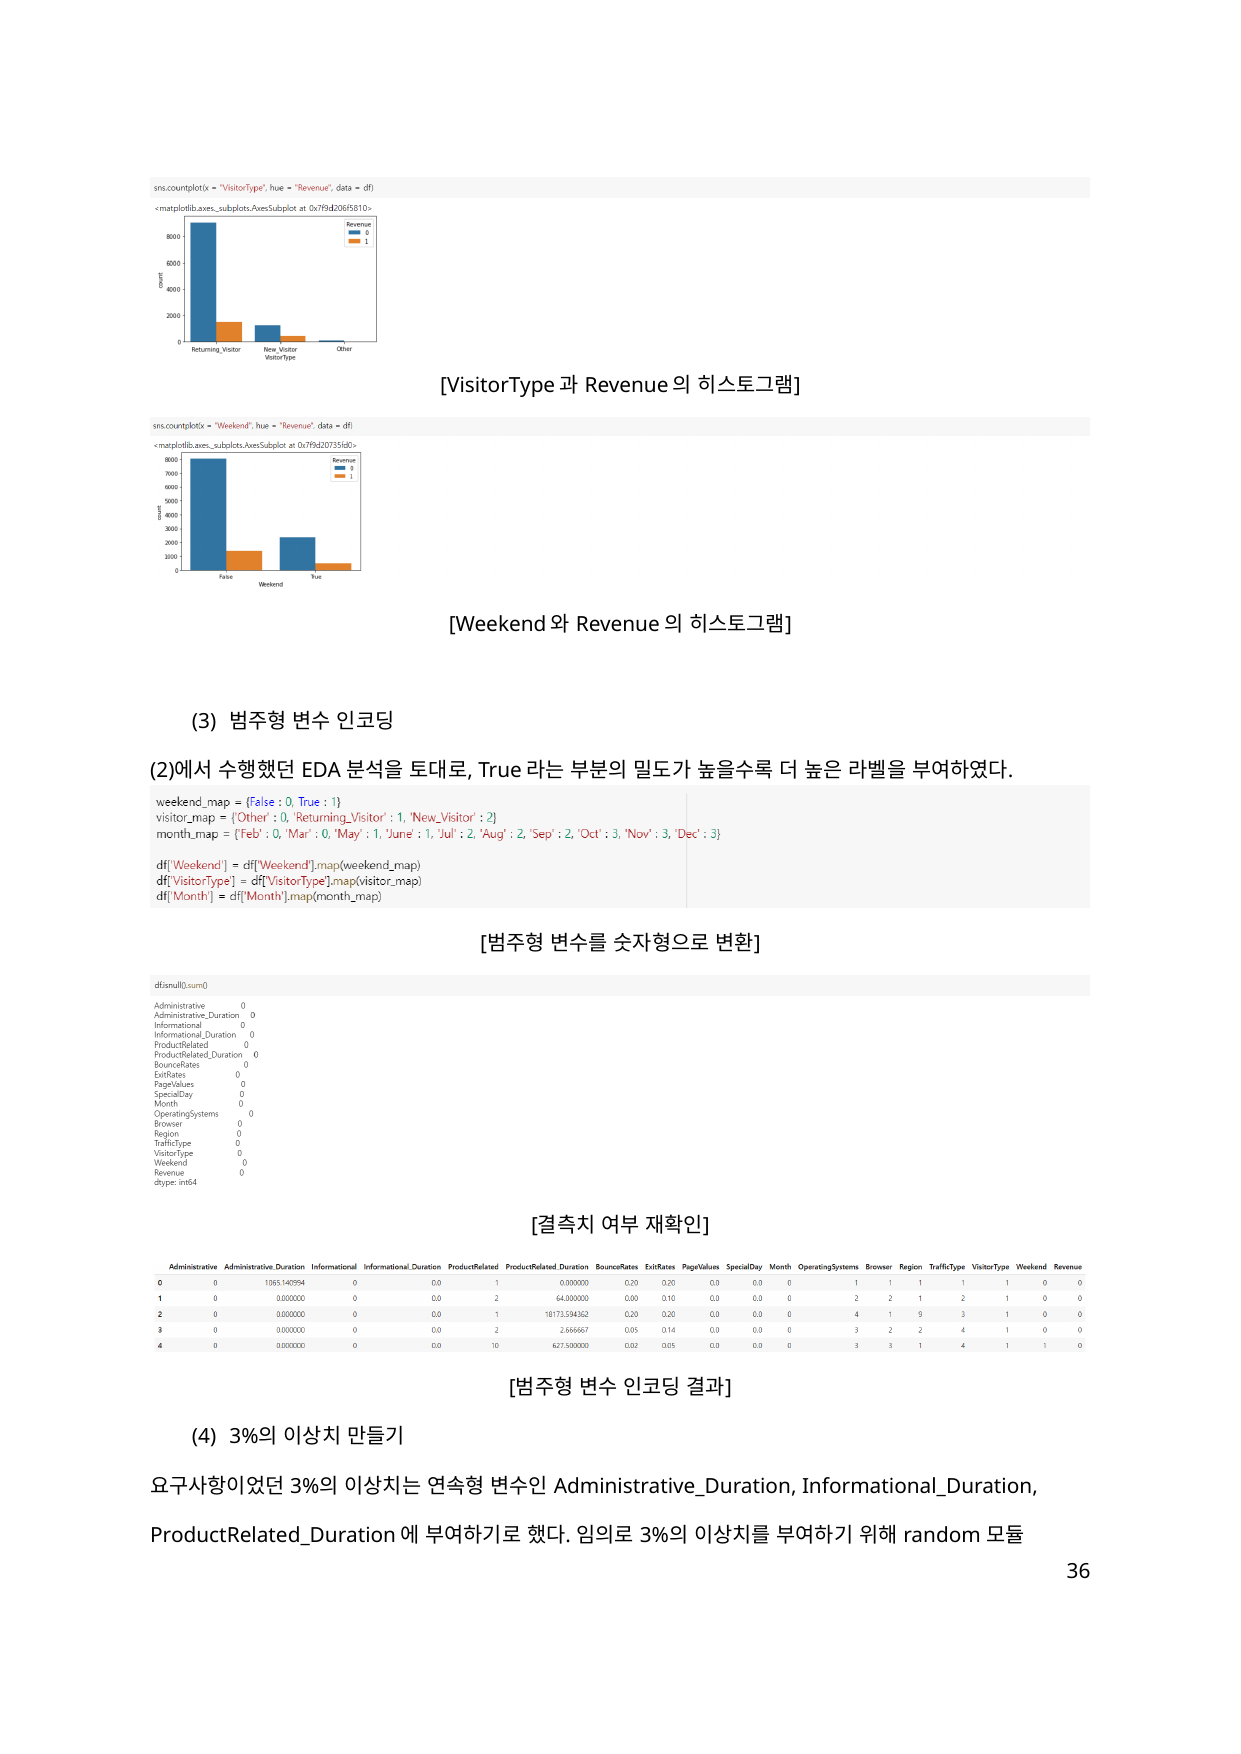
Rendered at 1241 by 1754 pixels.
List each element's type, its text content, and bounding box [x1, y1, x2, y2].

picture [150, 975, 1091, 1189]
list 3%의 이상치 만들기 [192, 1419, 1090, 1450]
picture [150, 785, 1091, 908]
text [Weekend와 Revenue의 히스토그램] [150, 607, 1090, 638]
picture [150, 177, 1091, 367]
text [결측치 여부 재확인] [150, 1208, 1090, 1238]
text [VisitorType과 Revenue의 히스토그램] [150, 367, 1090, 399]
text ProductRelated_Duration에 부여하기로 했다. 임의로 3%의 이상치를 부여하기 위해 random 모듈 [150, 1518, 1090, 1549]
text (2)에서 수행했던 EDA 분석을 토대로, True라는 부분의 밀도가 높을수록 더 높은 라벨을 부여하였다. [150, 753, 1090, 785]
text [범주형 변수 인코딩 결과] [150, 1370, 1090, 1401]
text [범주형 변수를 숫자형으로 변환] [150, 926, 1090, 957]
list 범주형 변수 인코딩 [192, 704, 1090, 734]
picture [150, 1257, 1091, 1352]
text 요구사항이었던 3%의 이상치는 연속형 변수인 Administrative_Duration, Informational_Duration, [150, 1469, 1090, 1499]
picture [150, 417, 1091, 589]
